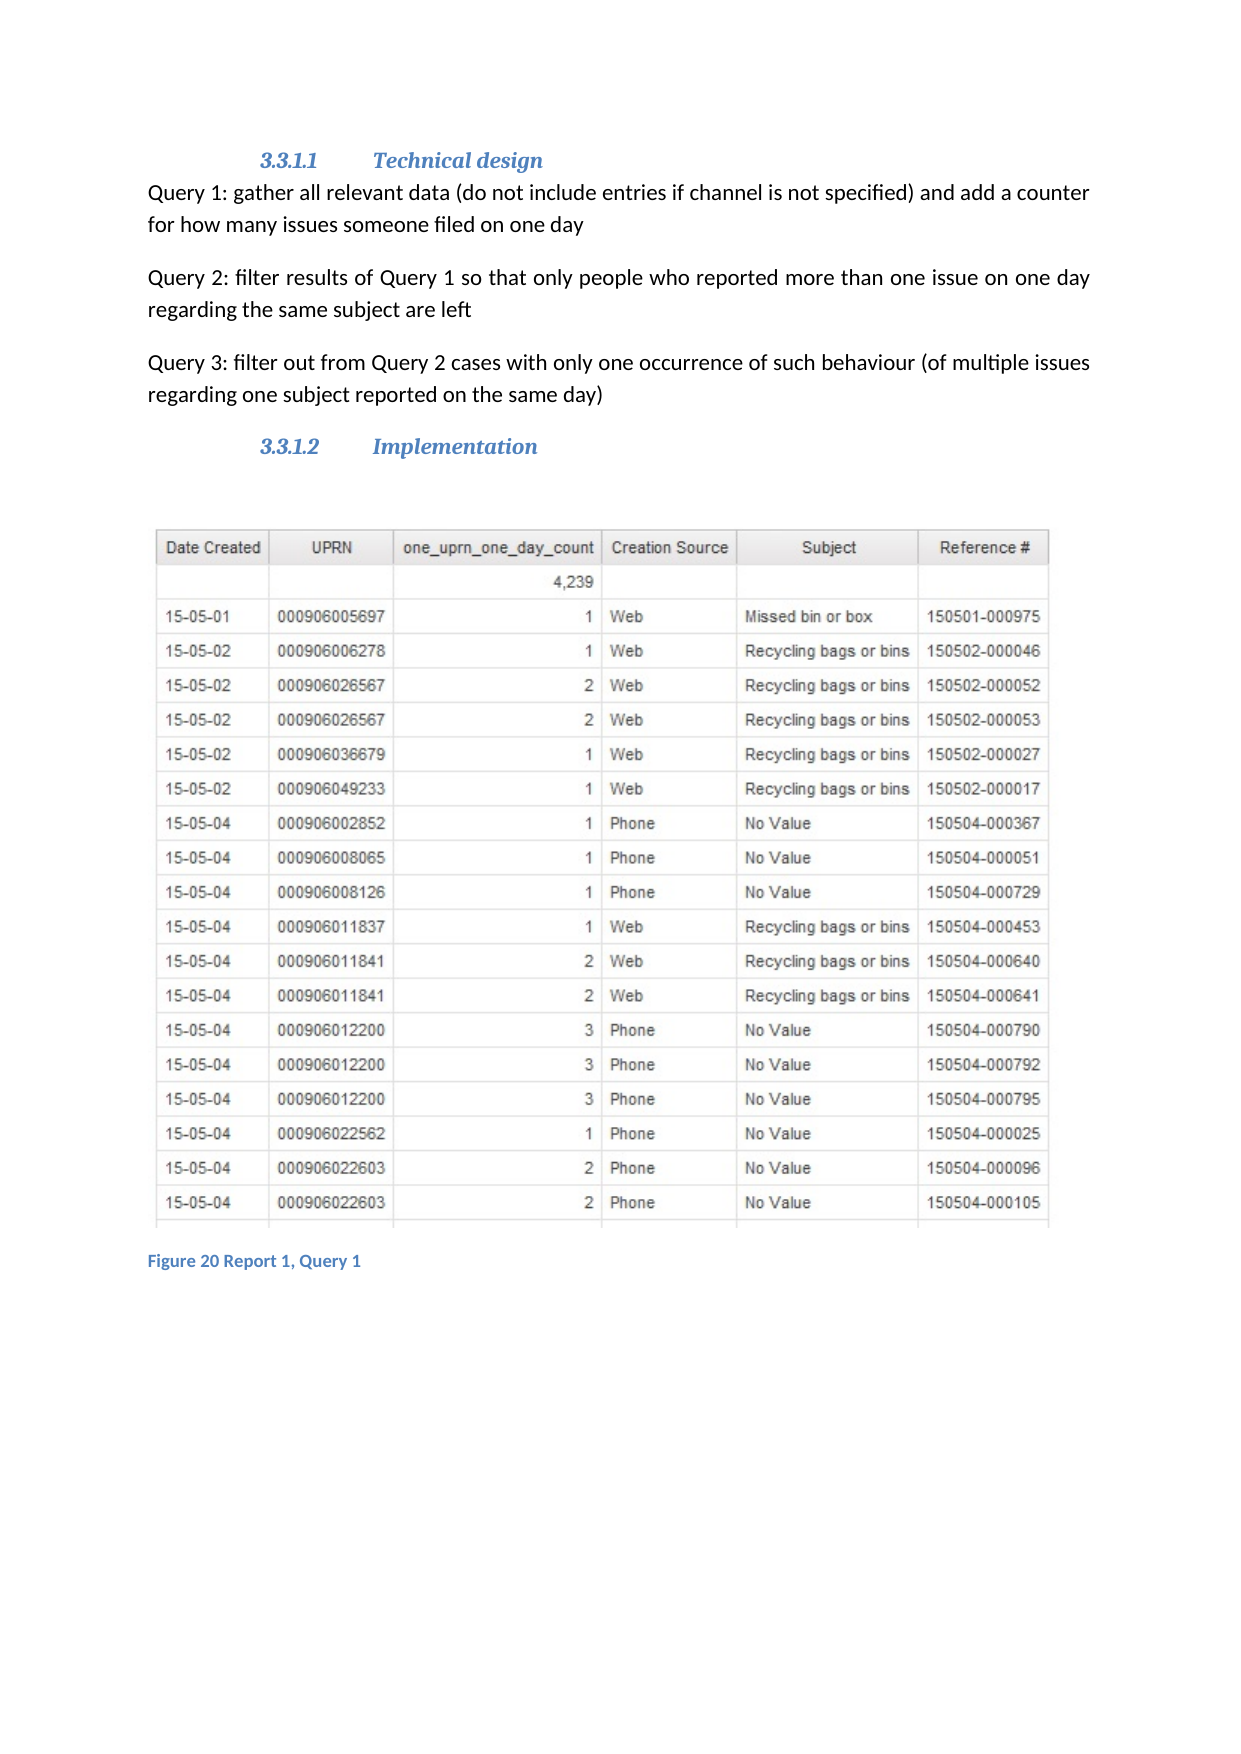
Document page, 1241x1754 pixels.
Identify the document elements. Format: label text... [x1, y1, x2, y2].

text Query 2: filter results of Query 1 so that only people who reported more than one issue on one day regarding the same subject are left [148, 263, 1093, 323]
text Query 3: filter out from Query 2 cases with only one occurrence of such behaviour (of multiple issues regarding one subject reported on the same day) [148, 348, 1093, 408]
subtitle Technical design [260, 148, 1093, 174]
picture [147, 516, 1093, 1228]
subtitle Implementation [260, 433, 1093, 460]
text Query 1: gather all relevant data (do not include entries if channel is not specified) and add a counter for how many issues someone filed on one day [148, 178, 1093, 238]
